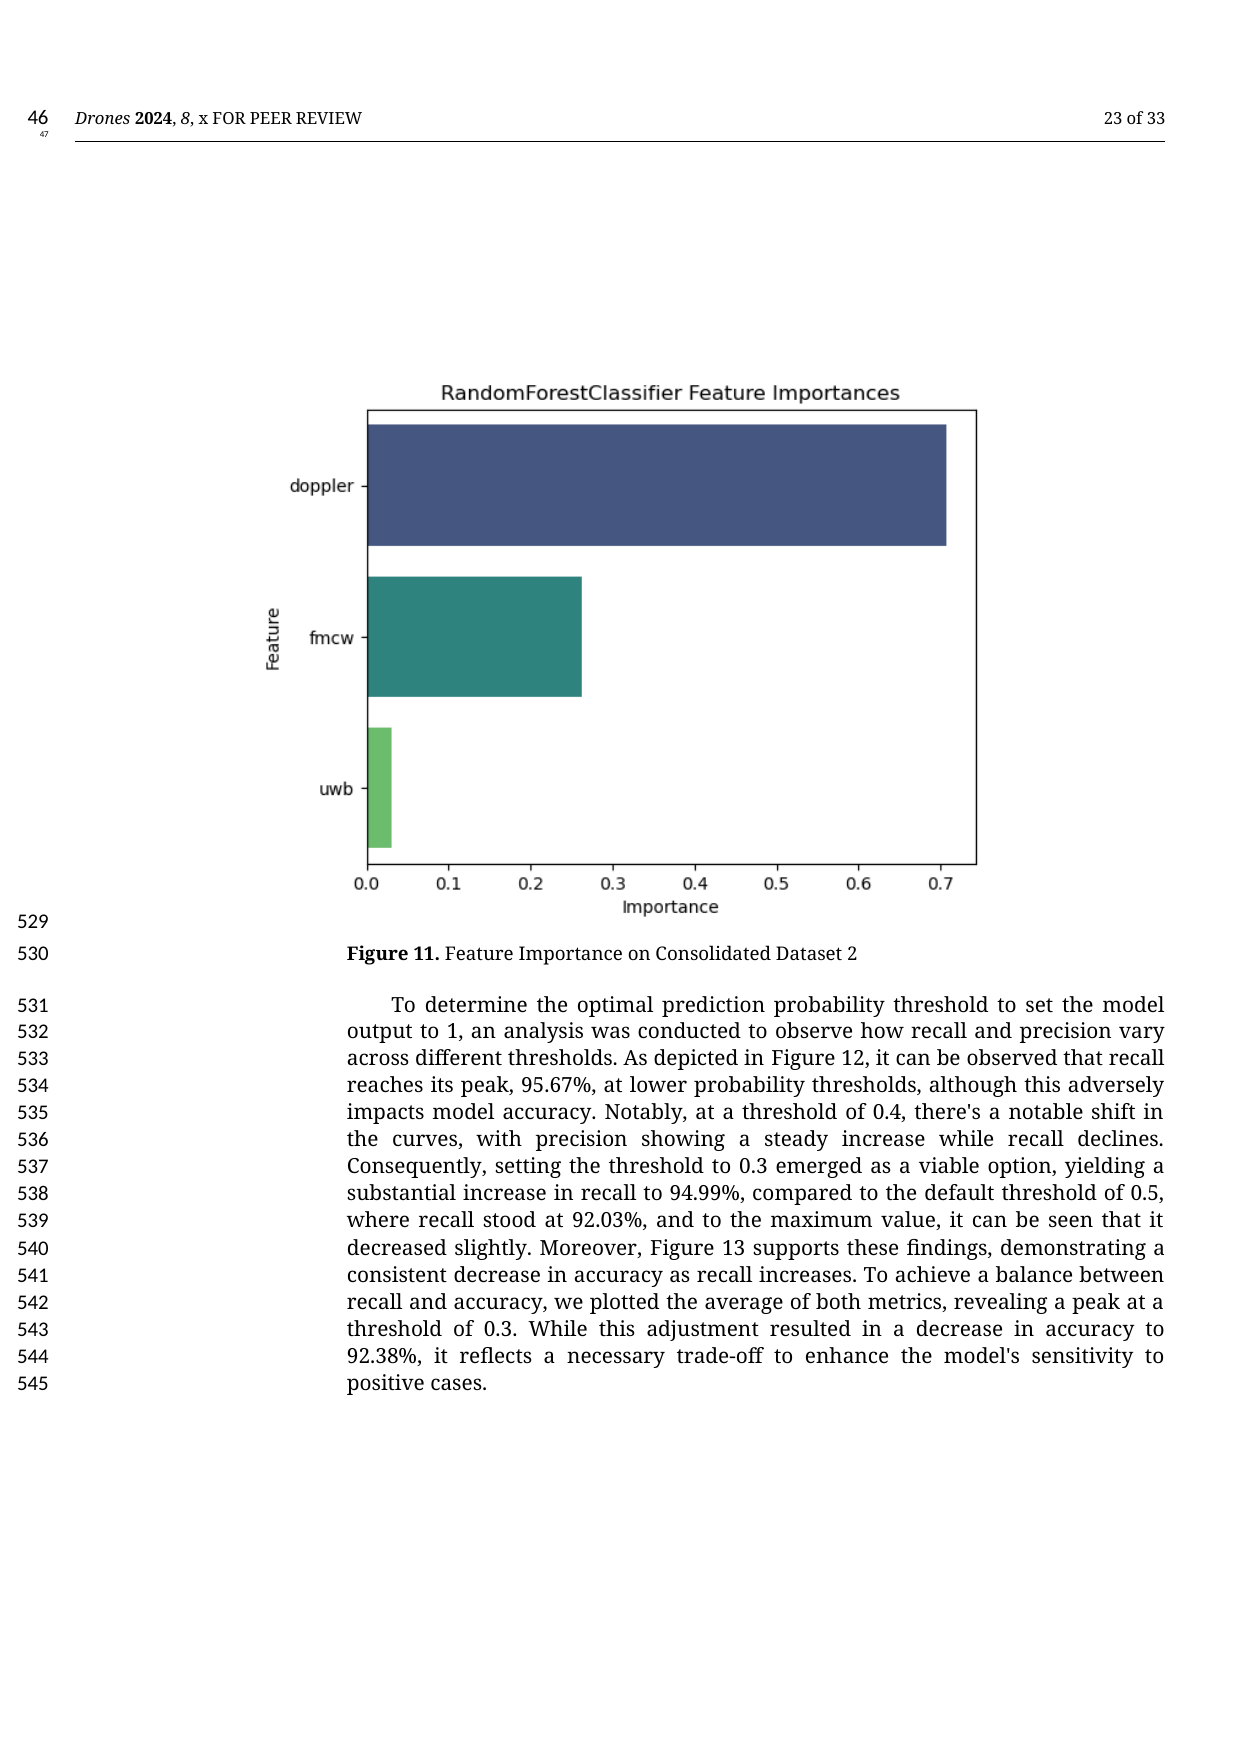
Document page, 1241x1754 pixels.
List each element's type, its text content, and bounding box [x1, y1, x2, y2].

text Figure 11. Feature Importance on Consolidated Dataset 2 [347, 941, 1165, 965]
text To determine the optimal prediction probability threshold to set the model output to 1, an analysis was conducted to observe how recall and precision vary across different thresholds. As depicted in Figure 12, it can be observed that recall reaches its peak, 95.67%, at lower probability thresholds, although this adversely impacts model accuracy. Notably, at a threshold of 0.4, there's a notable shift in the curves, with precision showing a steady increase while recall declines. Consequently, setting the threshold to 0.3 emerged as a viable option, yielding a substantial increase in recall to 94.99%, compared to the default threshold of 0.5, where recall stood at 92.03%, and to the maximum value, it can be seen that it decreased slightly. Moreover, Figure 13 supports these findings, demonstrating a consistent decrease in accuracy as recall increases. To achieve a balance between recall and accuracy, we plotted the average of both metrics, revealing a peak at a threshold of 0.3. While this adjustment resulted in a decrease in accuracy to 92.38%, it reflects a necessary trade-off to enhance the model's sensitivity to positive cases. [347, 990, 1165, 1397]
picture [253, 373, 987, 929]
